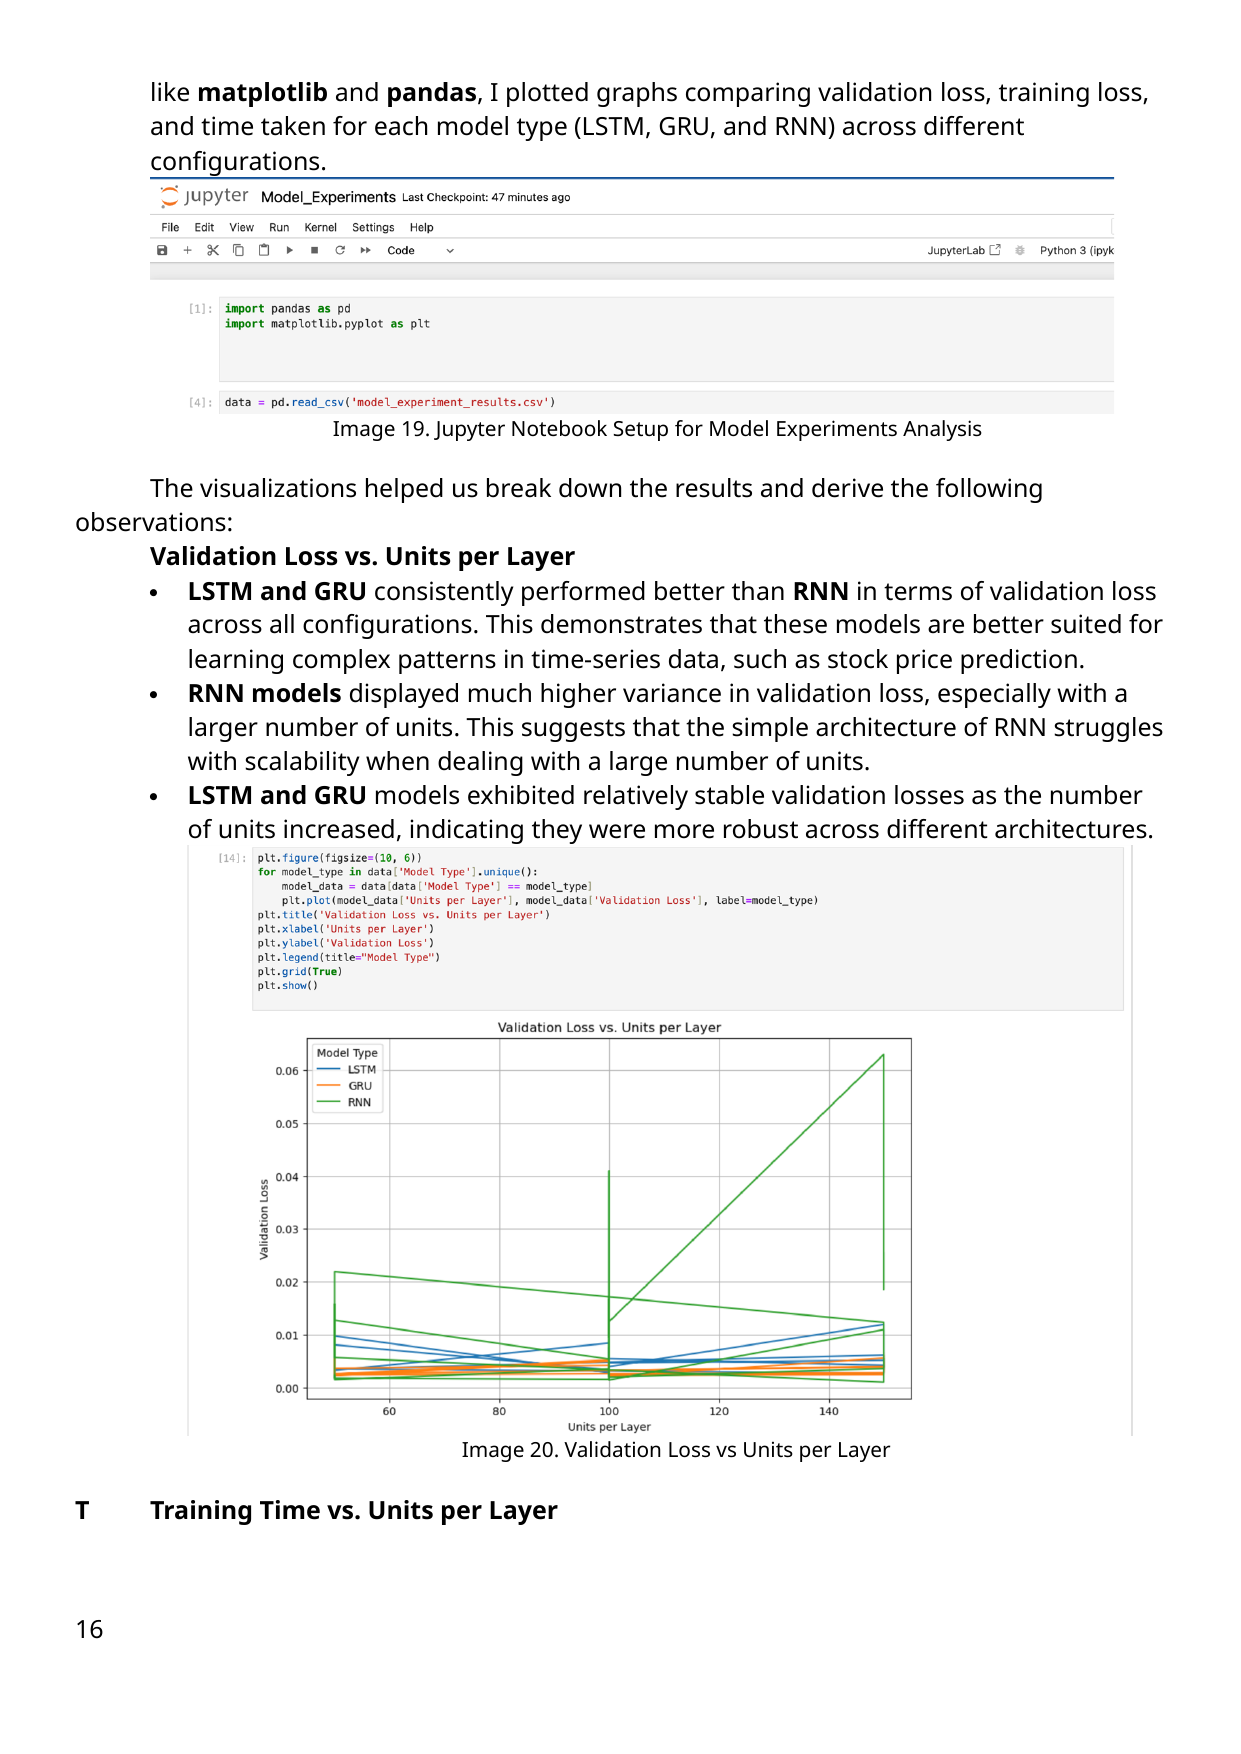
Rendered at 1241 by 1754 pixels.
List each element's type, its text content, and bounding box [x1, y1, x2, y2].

list RNN models displayed much higher variance in validation loss, especially with a larger number of units. This suggests that the simple architecture of RNN struggles with scalability when dealing with a large number of units. [150, 675, 1165, 777]
text Image 19. Jupyter Notebook Setup for Model Experiments Analysis [150, 414, 1165, 442]
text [150, 75, 1165, 177]
list LSTM and GRU models exhibited relatively stable validation losses as the number of units increased, indicating they were more robust across different architectures. [150, 777, 1165, 846]
text T Training Time vs. Units per Layer [75, 1492, 1165, 1526]
picture [150, 177, 1115, 414]
text The visualizations helped us break down the results and derive the following observations: [75, 471, 1165, 539]
picture [187, 845, 1133, 1436]
list LSTM and GRU consistently performed better than RNN in terms of validation loss across all configurations. This demonstrates that these models are better suited for learning complex patterns in time-series data, such as stock price prediction. [150, 573, 1165, 675]
text Image 20. Validation Loss vs Units per Layer [187, 1435, 1165, 1464]
text Validation Loss vs. Units per Layer [75, 539, 1165, 573]
